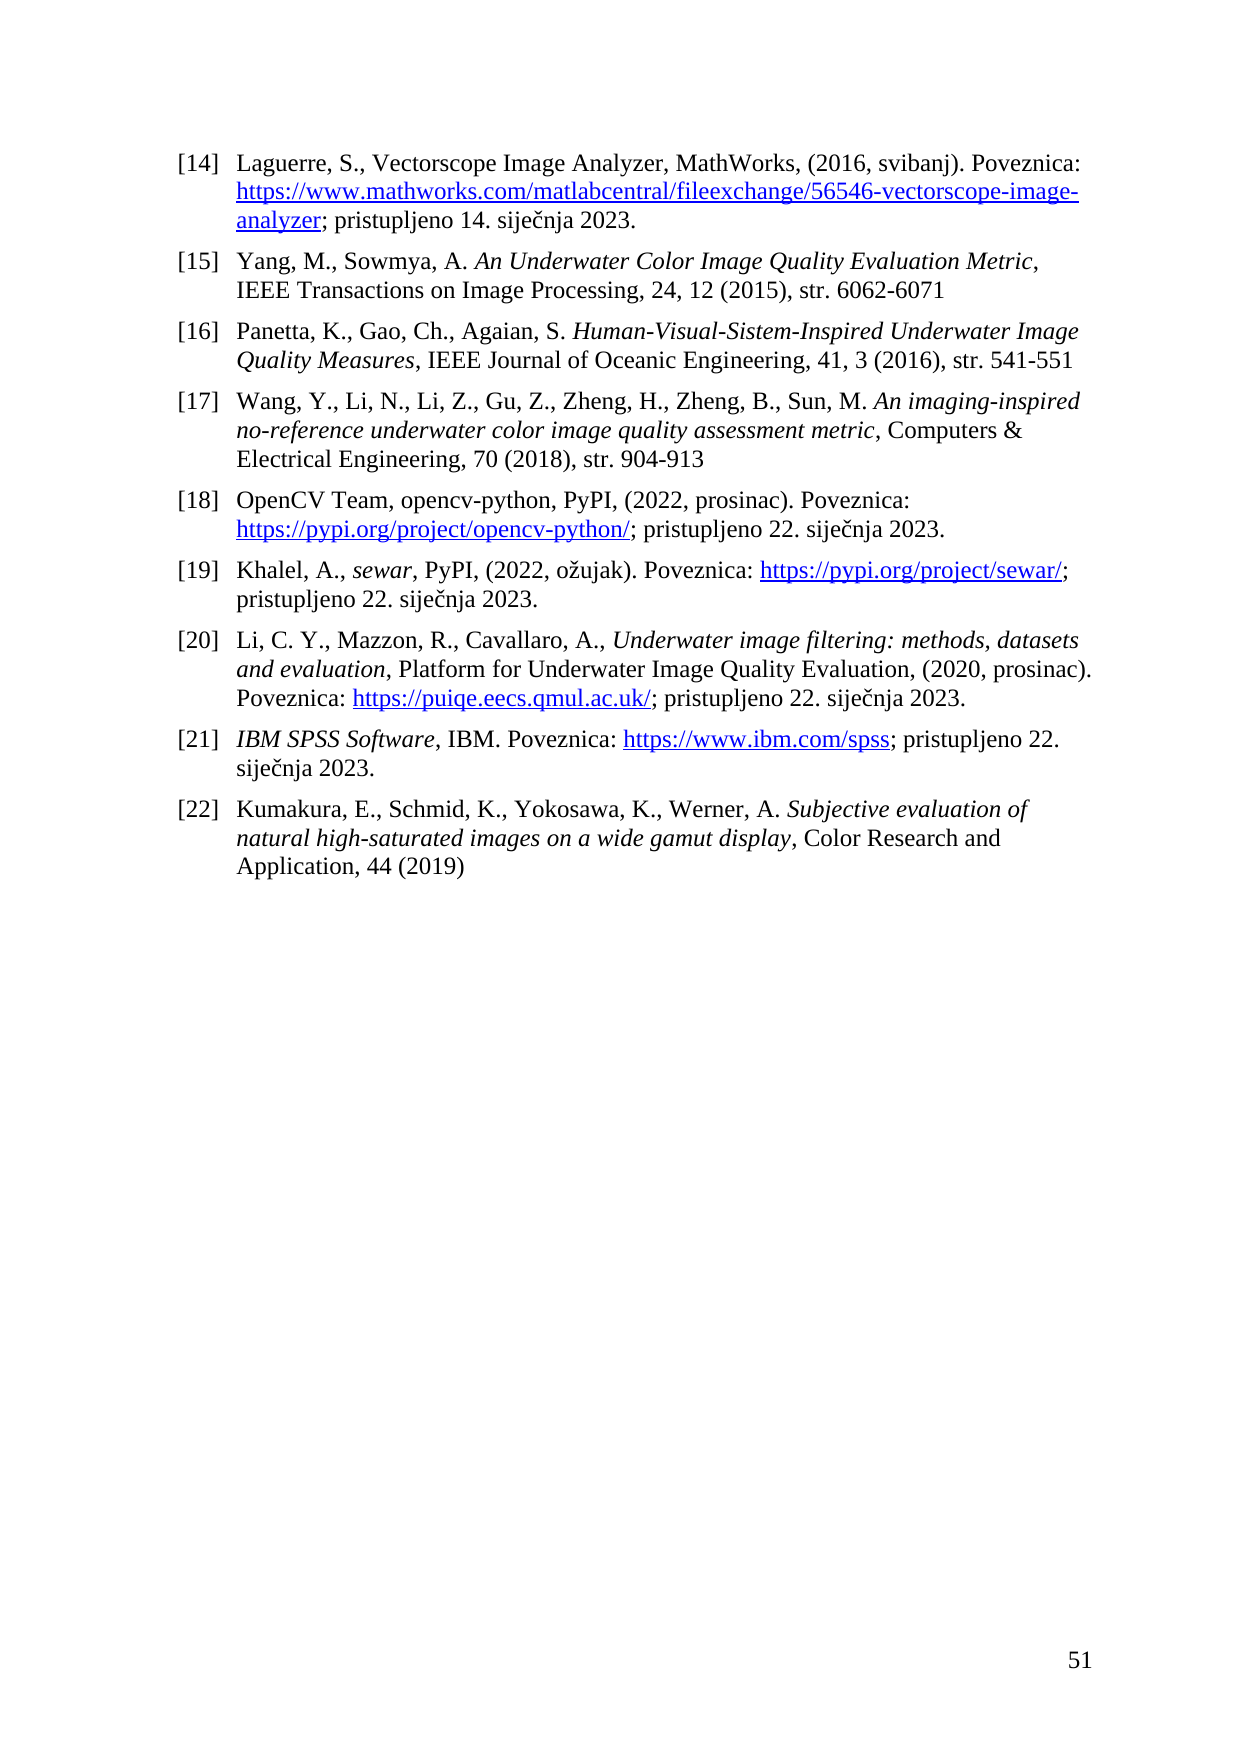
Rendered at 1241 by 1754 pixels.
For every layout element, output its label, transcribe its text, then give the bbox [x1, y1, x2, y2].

text Yang, M., Sowmya, A. An Underwater Color Image Quality Evaluation Metric, IEEE Transactions on Image Processing, 24, 12 (2015), str. 6062-6071 [177, 246, 1092, 304]
text OpenCV Team, opencv-python, PyPI, (2022, prosinac). Poveznica: https://pypi.org/project/opencv-python/; pristupljeno 22. siječnja 2023. [177, 485, 1092, 543]
text Kumakura, E., Schmid, K., Yokosawa, K., Werner, A. Subjective evaluation of natural high-saturated images on a wide gamut display, Color Research and Application, 44 (2019) [177, 794, 1092, 880]
text Laguerre, S., Vectorscope Image Analyzer, MathWorks, (2016, svibanj). Poveznica: https://www.mathworks.com/matlabcentral/fileexchange/56546-vectorscope-image-analyzer; pristupljeno 14. siječnja 2023. [177, 148, 1092, 234]
text Panetta, K., Gao, Ch., Agaian, S. Human-Visual-Sistem-Inspired Underwater Image Quality Measures, IEEE Journal of Oceanic Engineering, 41, 3 (2016), str. 541-551 [177, 316, 1092, 374]
text Li, C. Y., Mazzon, R., Cavallaro, A., Underwater image filtering: methods, datasets and evaluation, Platform for Underwater Image Quality Evaluation, (2020, prosinac). Poveznica: https://puiqe.eecs.qmul.ac.uk/; pristupljeno 22. siječnja 2023. [177, 625, 1092, 711]
text Khalel, A., sewar, PyPI, (2022, ožujak). Poveznica: https://pypi.org/project/sewar/; pristupljeno 22. siječnja 2023. [177, 555, 1092, 613]
text Wang, Y., Li, N., Li, Z., Gu, Z., Zheng, H., Zheng, B., Sun, M. An imaging-inspired no-reference underwater color image quality assessment metric, Computers & Electrical Engineering, 70 (2018), str. 904-913 [177, 386, 1092, 473]
text IBM SPSS Software, IBM. Poveznica: https://www.ibm.com/spss; pristupljeno 22. siječnja 2023. [177, 724, 1092, 781]
